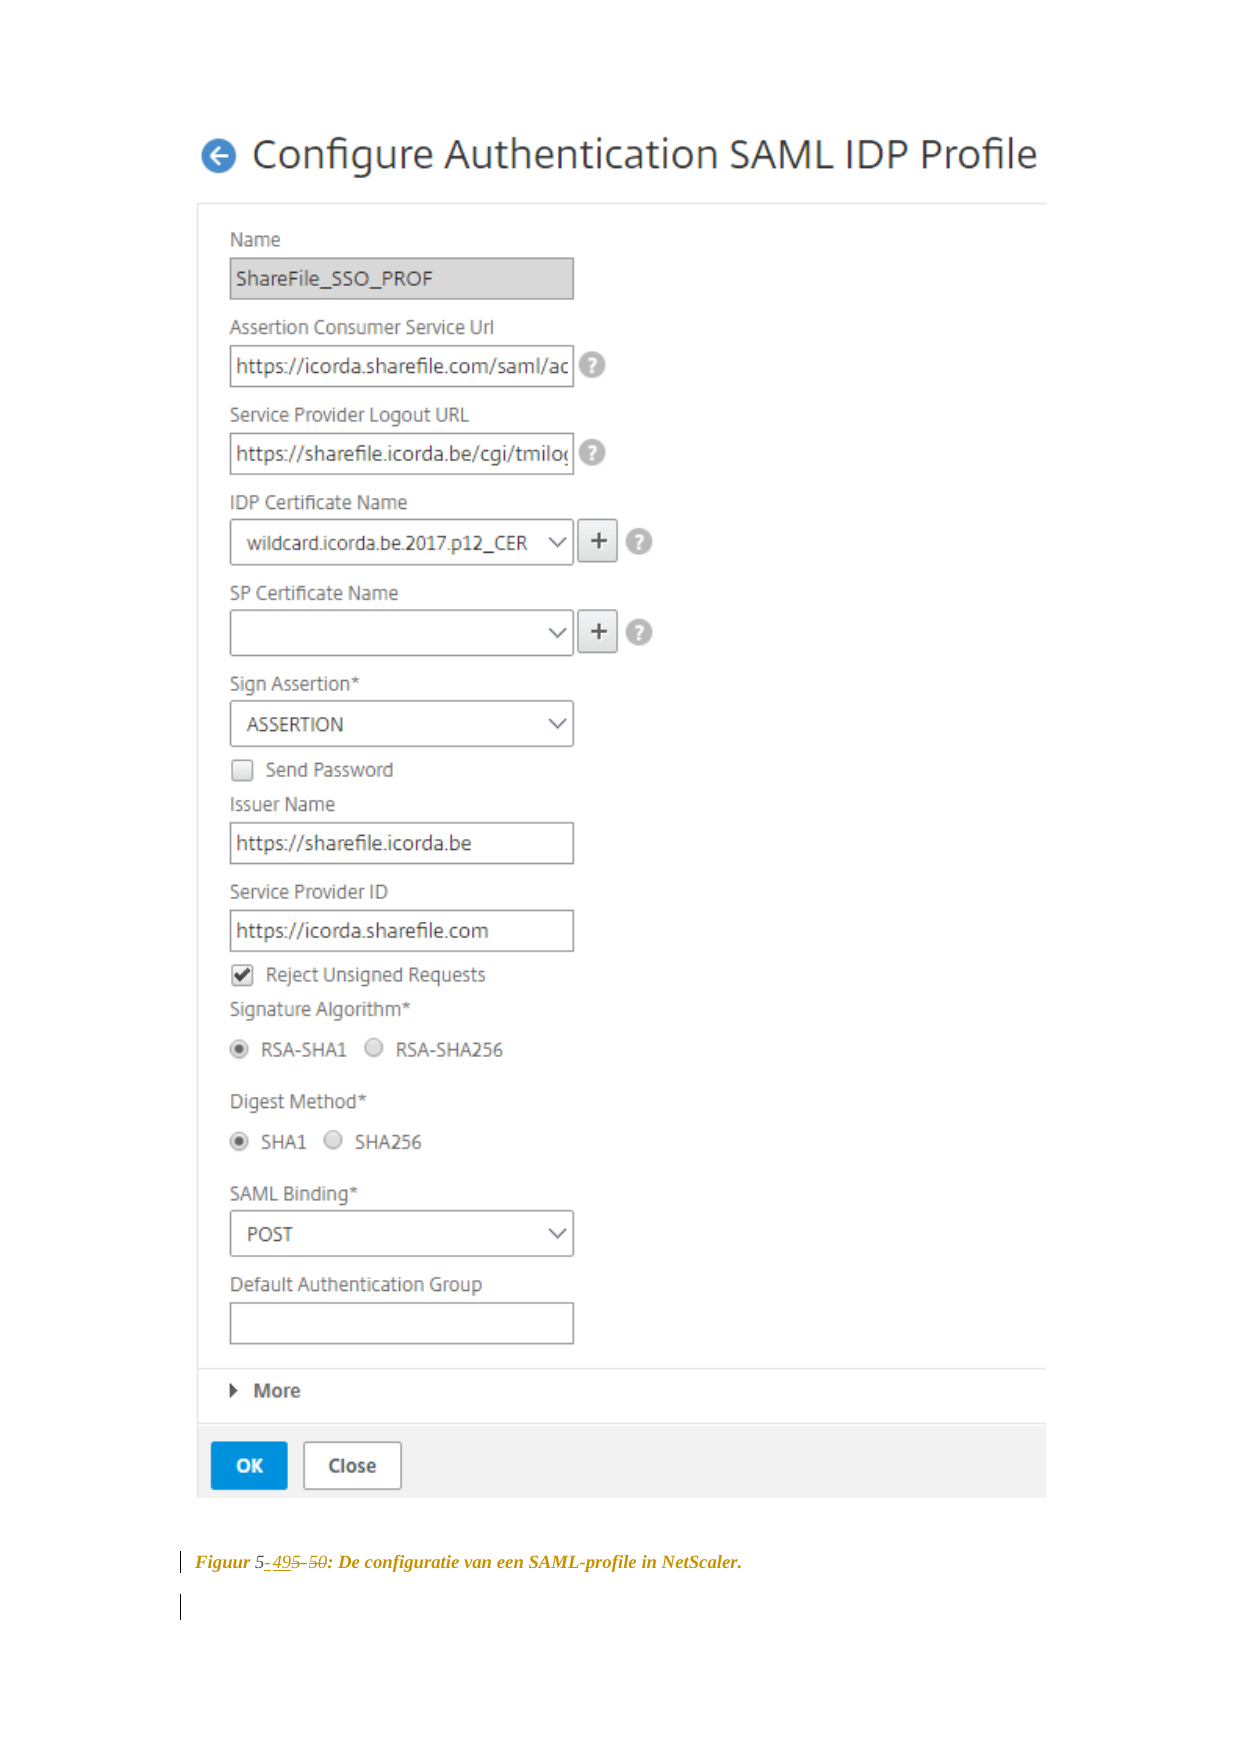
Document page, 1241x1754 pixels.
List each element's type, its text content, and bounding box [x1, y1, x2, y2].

text Figuur 5: De configuratie van een SAML-profile in NetScaler. [195, 1551, 1122, 1573]
picture [194, 118, 1047, 1498]
